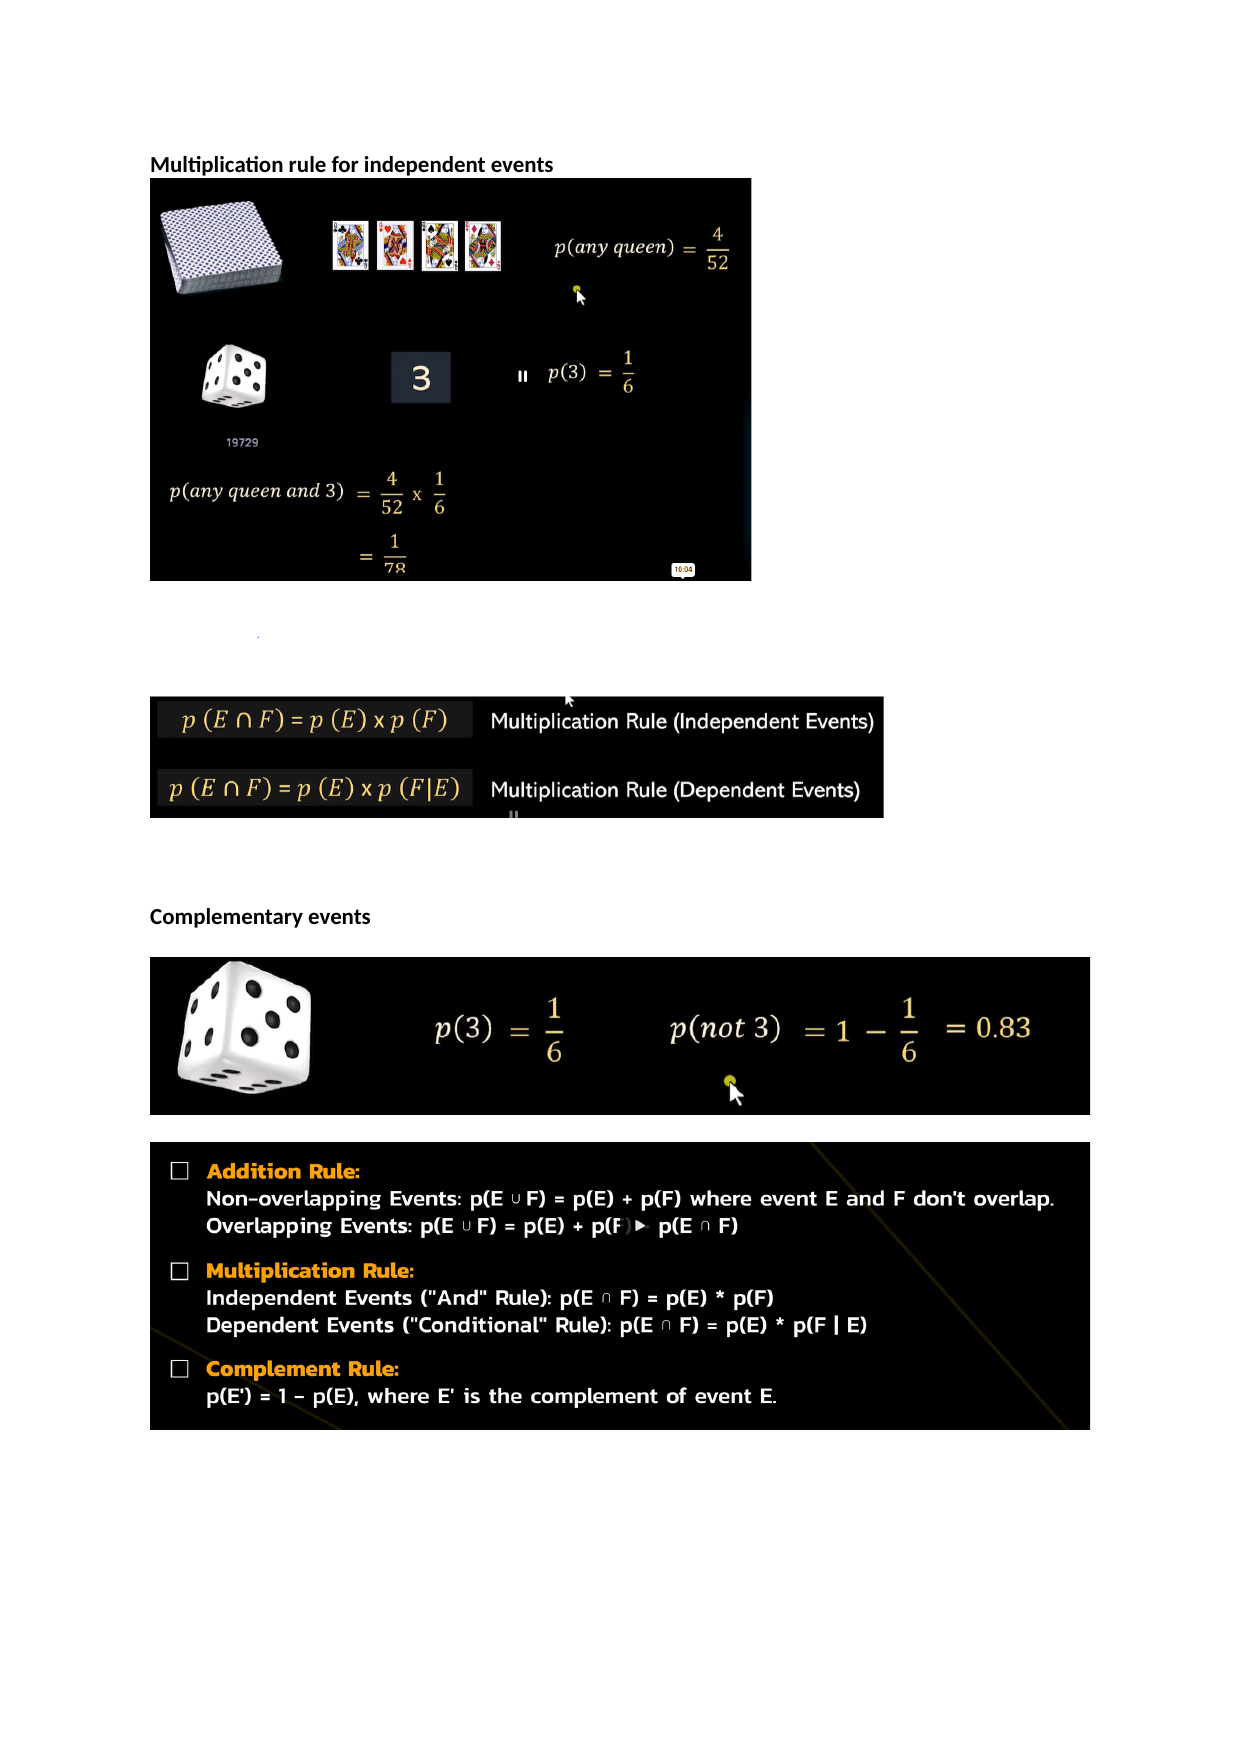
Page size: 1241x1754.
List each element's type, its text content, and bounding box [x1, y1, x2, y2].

picture [150, 178, 752, 581]
picture [150, 957, 1091, 1115]
picture [150, 636, 884, 818]
text Multiplication rule for independent events [150, 150, 1090, 178]
text Complementary events [150, 902, 1090, 930]
picture [150, 1142, 1091, 1430]
